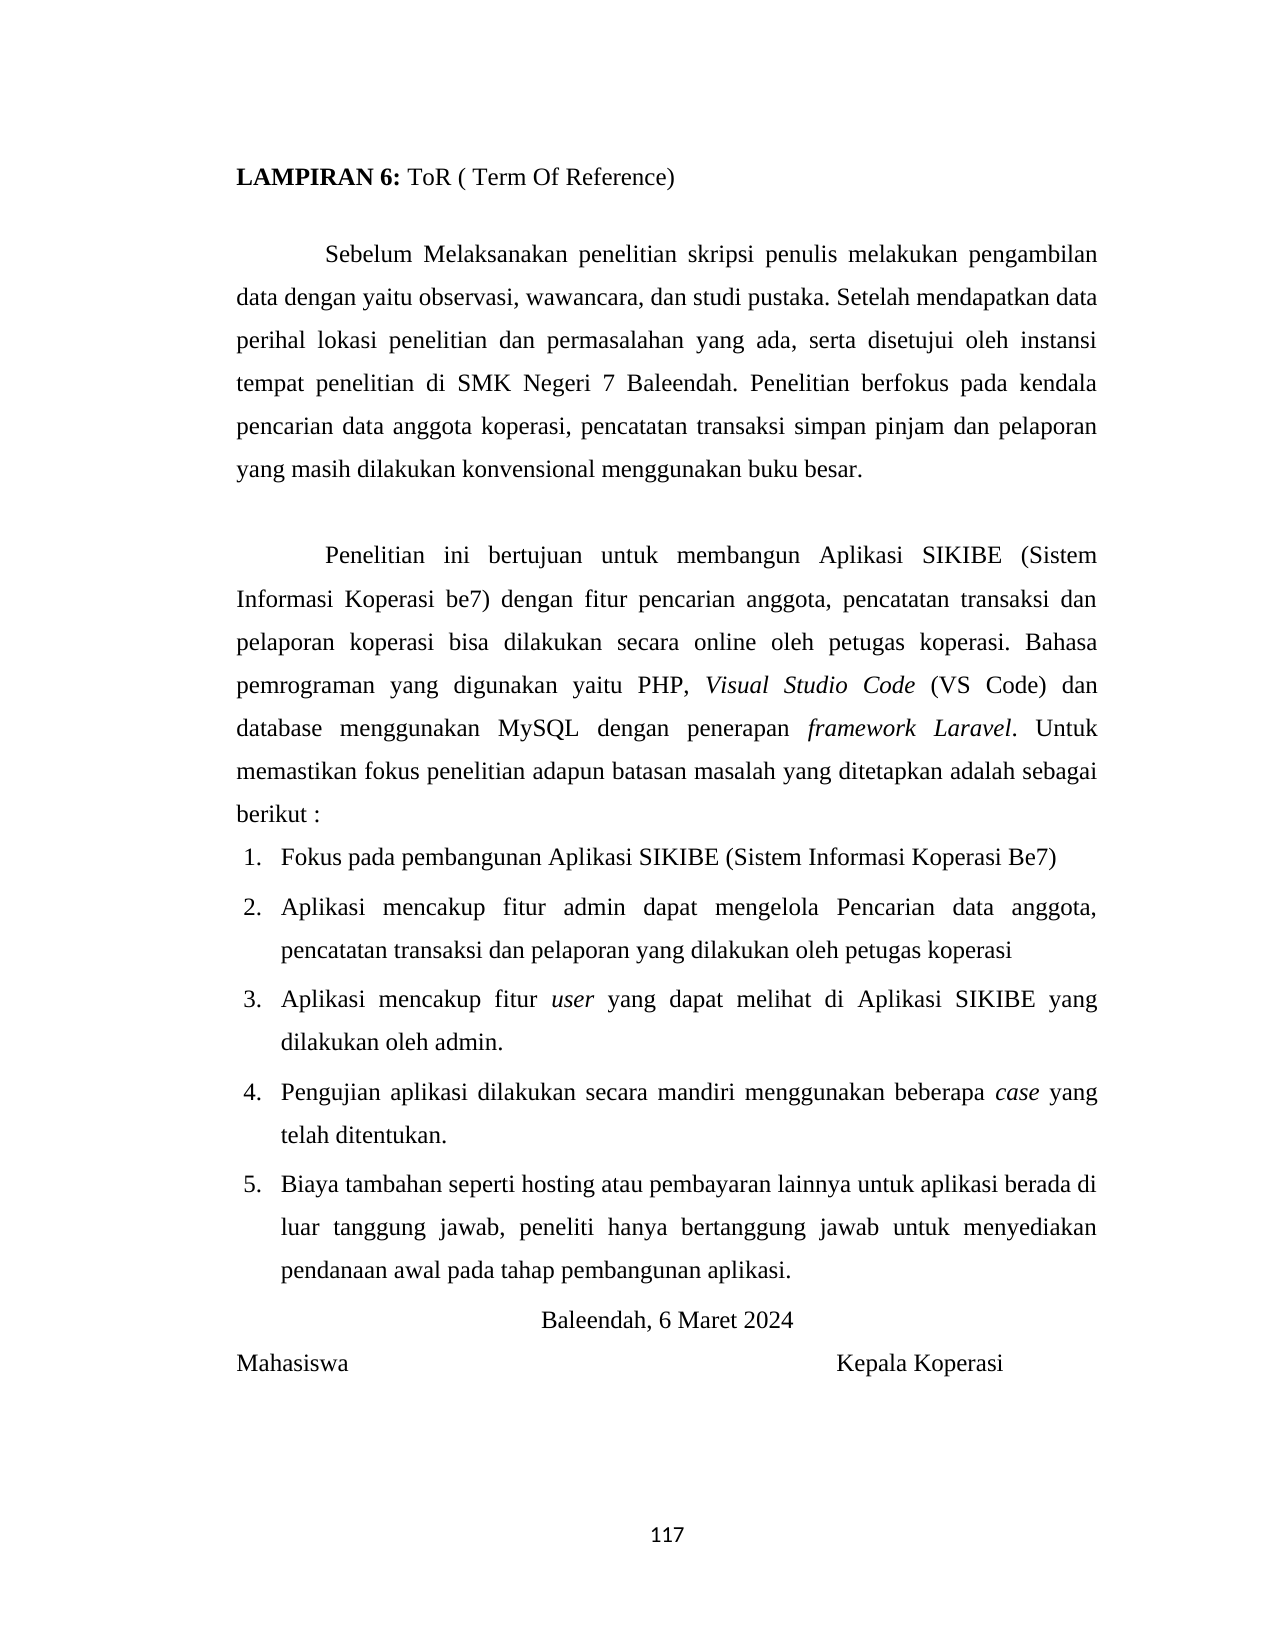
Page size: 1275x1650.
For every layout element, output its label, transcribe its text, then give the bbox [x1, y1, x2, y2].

list Aplikasi mencakup fitur user yang dapat melihat di Aplikasi SIKIBE yang dilakukan oleh admin. [243, 984, 1098, 1056]
list Pengujian aplikasi dilakukan secara mandiri menggunakan beberapa case yang telah ditentukan. [243, 1077, 1098, 1149]
list Fokus pada pembangunan Aplikasi SIKIBE (Sistem Informasi Koperasi Be7) [243, 842, 1098, 871]
list LAMPIRAN 6: ToR ( Term Of Reference) [236, 162, 1098, 191]
list Mahasiswa Kepala Koperasi [236, 1348, 1098, 1377]
list Penelitian ini bertujuan untuk membangun Aplikasi SIKIBE (Sistem Informasi Koperasi be7) dengan fitur pencarian anggota, pencatatan transaksi dan pelaporan koperasi bisa dilakukan secara online oleh petugas koperasi. Bahasa pemrograman yang digunakan yaitu PHP, Visual Studio Code (VS Code) dan database menggunakan MySQL dengan penerapan framework Laravel. Untuk memastikan fokus penelitian adapun batasan masalah yang ditetapkan adalah sebagai berikut : [236, 541, 1098, 828]
list Sebelum Melaksanakan penelitian skripsi penulis melakukan pengambilan data dengan yaitu observasi, wawancara, dan studi pustaka. Setelah mendapatkan data perihal lokasi penelitian dan permasalahan yang ada, serta disetujui oleh instansi tempat penelitian di SMK Negeri 7 Baleendah. Penelitian berfokus pada kendala pencarian data anggota koperasi, pencatatan transaksi simpan pinjam dan pelaporan yang masih dilakukan konvensional menggunakan buku besar. [236, 239, 1098, 483]
list Biaya tambahan seperti hosting atau pembayaran lainnya untuk aplikasi berada di luar tanggung jawab, peneliti hanya bertanggung jawab untuk menyediakan pendanaan awal pada tahap pembangunan aplikasi. [243, 1169, 1098, 1284]
list Aplikasi mencakup fitur admin dapat mengelola Pencarian data anggota, pencatatan transaksi dan pelaporan yang dilakukan oleh petugas koperasi [243, 892, 1098, 964]
list Baleendah, 6 Maret 2024 [236, 1305, 1098, 1334]
